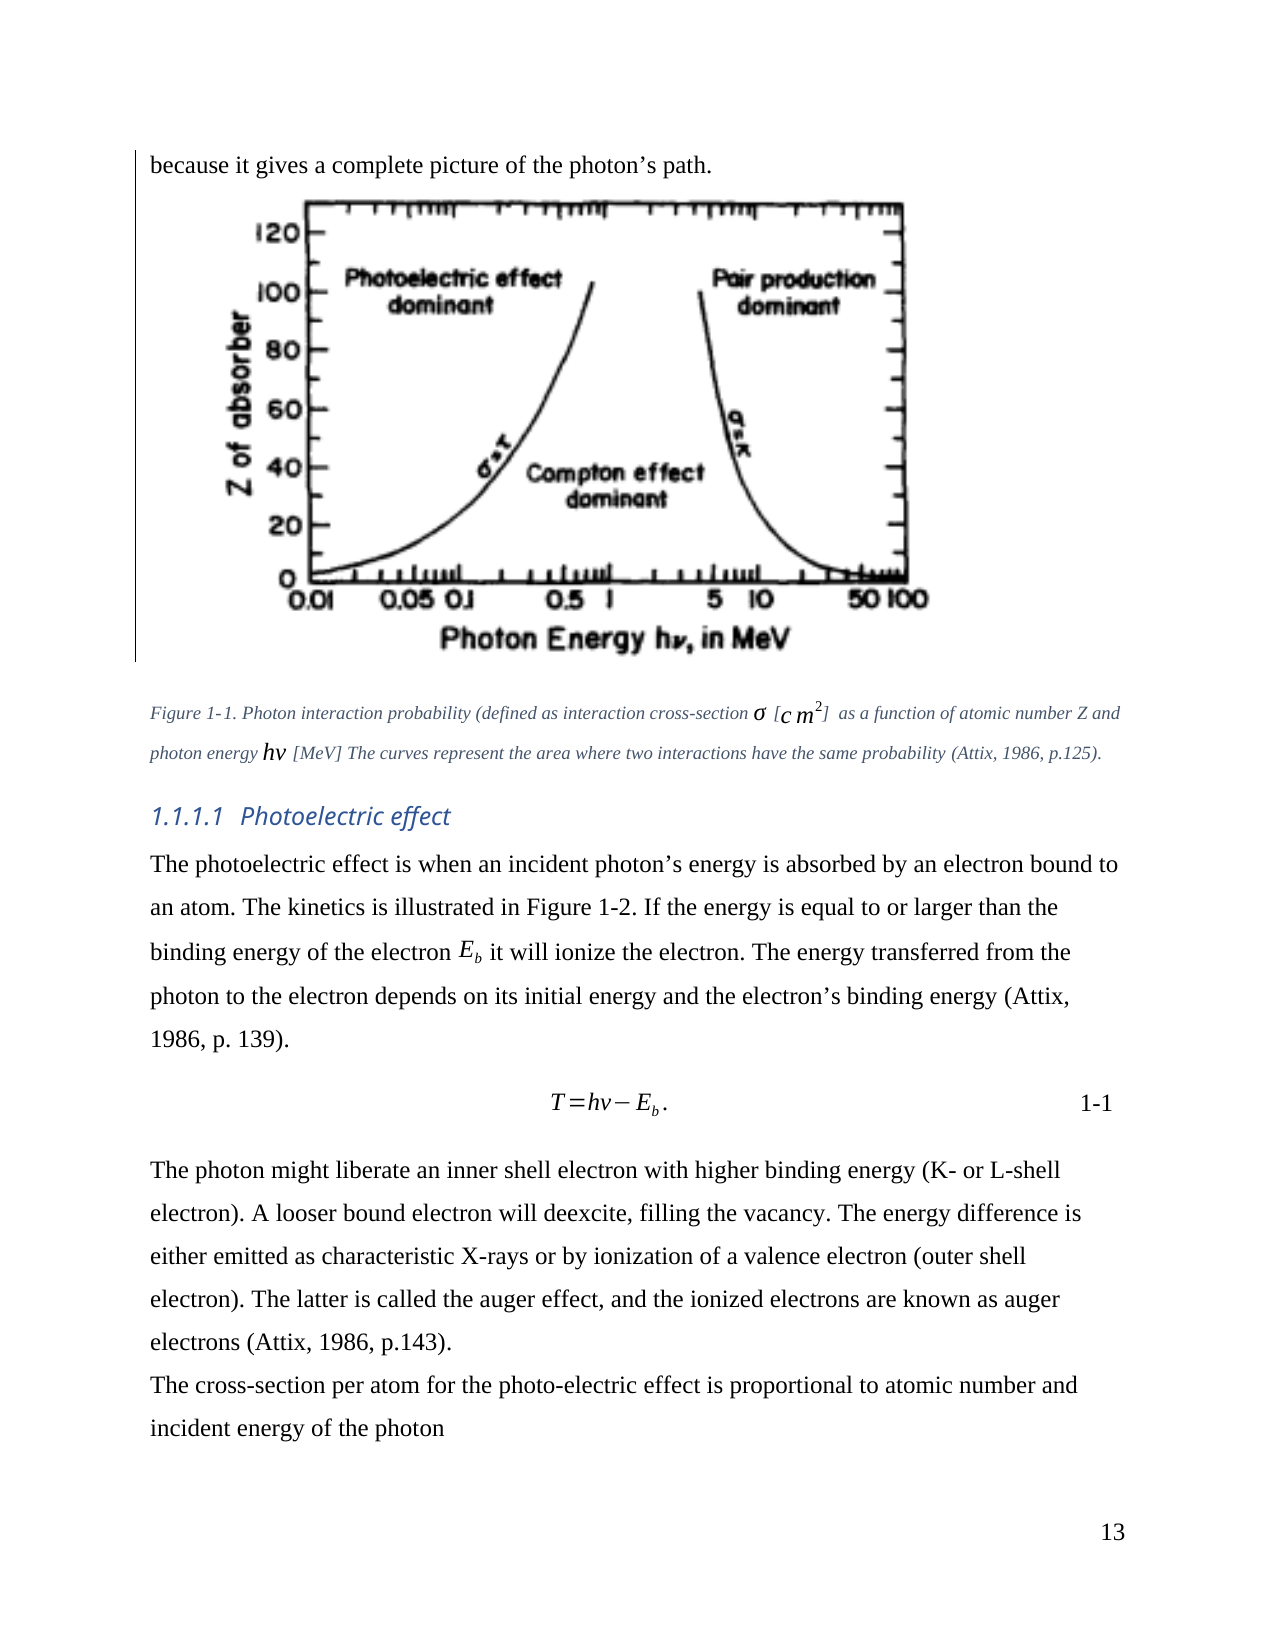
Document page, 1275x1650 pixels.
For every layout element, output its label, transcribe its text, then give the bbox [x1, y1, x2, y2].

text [150, 150, 1125, 662]
text The photon might liberate an inner shell electron with higher binding energy (K- or L-shell electron). A looser bound electron will deexcite, filling the vacancy. The energy difference is either emitted as characteristic X-rays or by ionization of a valence electron (outer shell electron). The latter is called the auger effect, and the ionized electrons are known as auger electrons (Attix, 1986, p.143). The cross-section per atom for the photo-electric effect is proportional to atomic number and incident energy of the photon [150, 1155, 1125, 1442]
text The photoelectric effect is when an incident photon’s energy is absorbed by an electron bound to an atom. The kinetics is illustrated in Figure 1-2. If the energy is equal to or larger than the binding energy of the electron it will ionize the electron. The energy transferred from the photon to the electron depends on its initial energy and the electron’s binding energy (Attix, 1986, p. 139). [150, 849, 1125, 1053]
table_header [150, 1088, 1068, 1155]
subtitle Photoelectric effect [150, 798, 1125, 832]
text Figure 1-1. Photon interaction probability (defined as interaction cross-section [] as a function of atomic number Z and photon energy [MeV] The curves represent the area where two interactions have the same probability (Attix, 1986, p.125). [150, 697, 1125, 767]
picture [150, 193, 953, 662]
table_header 1-1 [1068, 1088, 1124, 1155]
